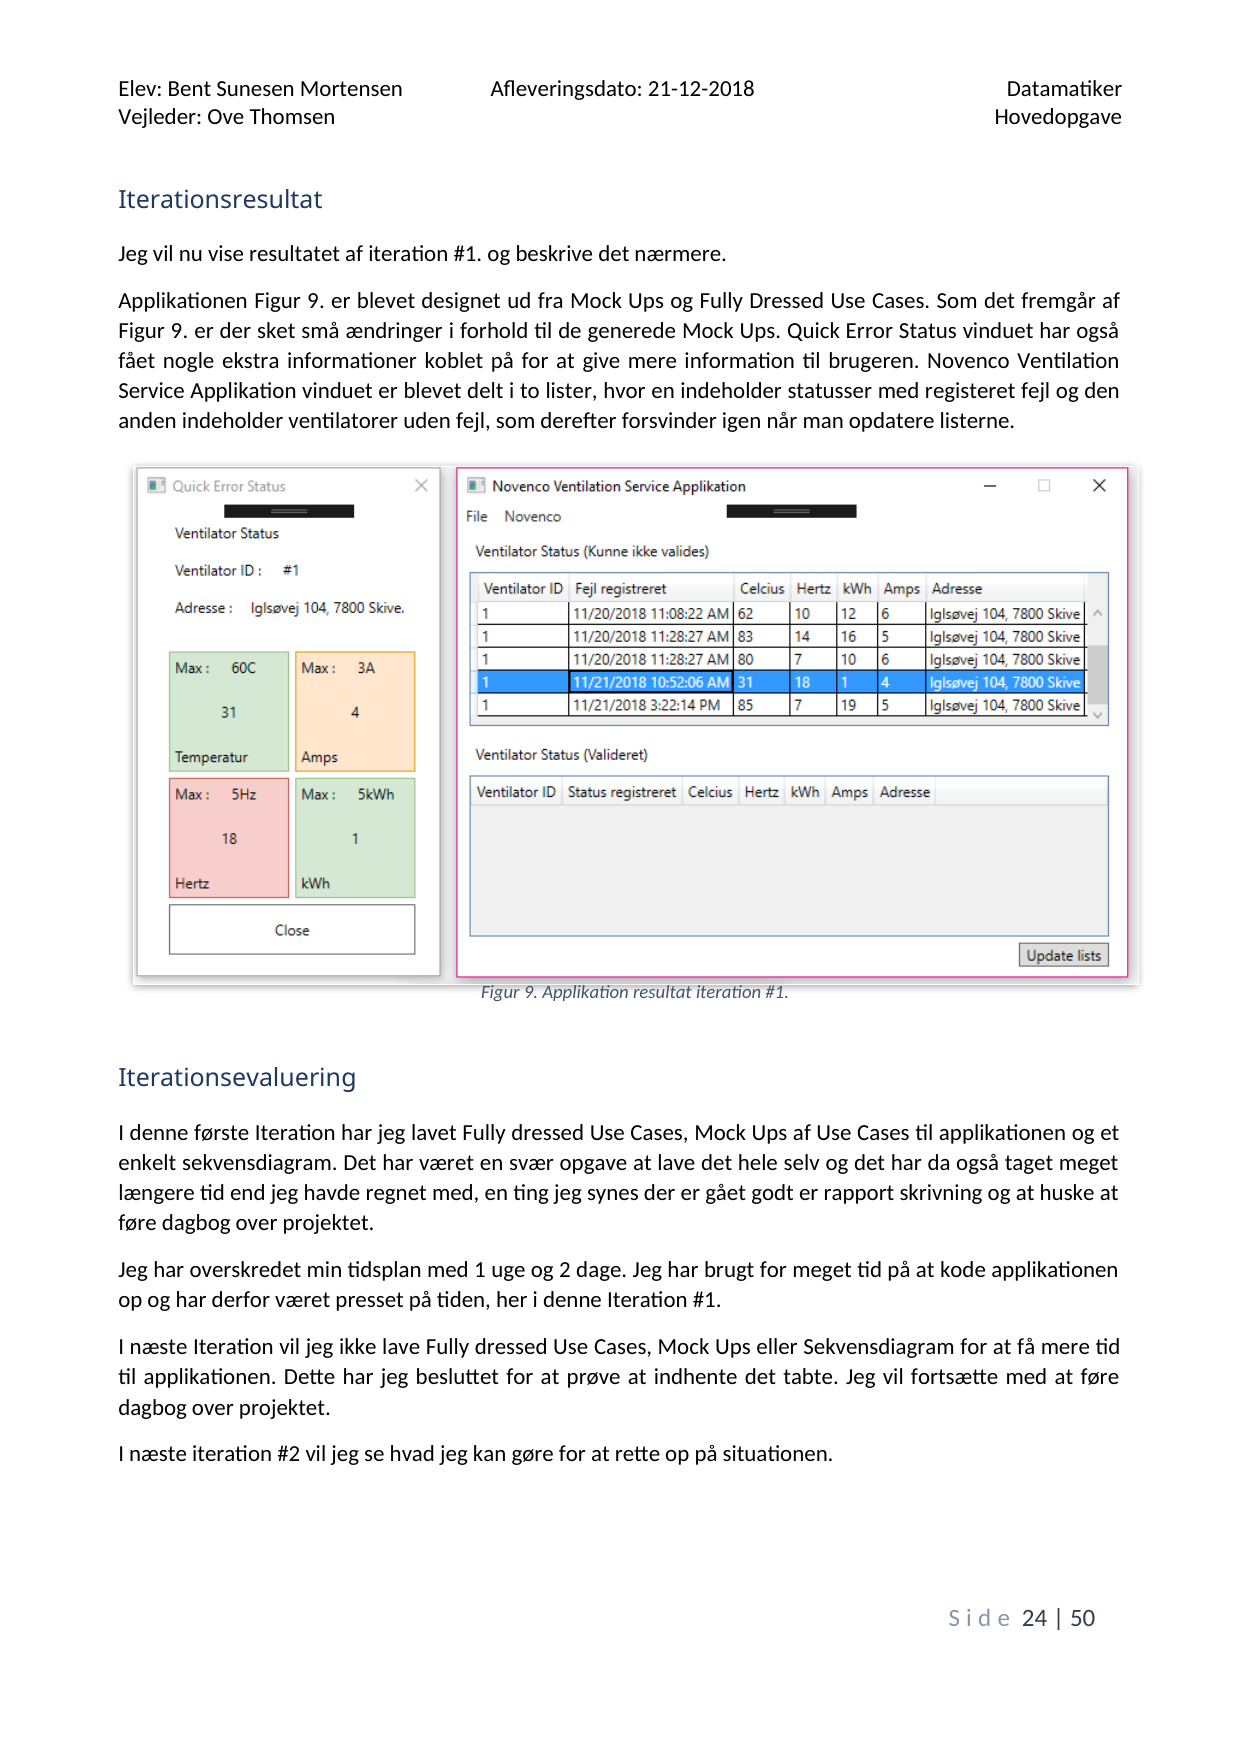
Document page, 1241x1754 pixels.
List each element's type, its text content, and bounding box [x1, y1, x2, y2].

text Applikationen Figur 9. er blevet designet ud fra Mock Ups og Fully Dressed Use Cases. Som det fremgår af Figur 9. er der sket små ændringer i forhold til de generede Mock Ups. Quick Error Status vinduet har også fået nogle ekstra informationer koblet på for at give mere information til brugeren. Novenco Ventilation Service Applikation vinduet er blevet delt i to lister, hvor en indeholder statusser med registeret fejl og den anden indeholder ventilatorer uden fejl, som derefter forsvinder igen når man opdatere listerne. [118, 286, 1122, 435]
subtitle Iterationsresultat [118, 181, 1122, 215]
text Jeg har overskredet min tidsplan med 1 uge og 2 dage. Jeg har brugt for meget tid på at kode applikationen op og har derfor været presset på tiden, her i denne Iteration #1. [118, 1255, 1122, 1313]
text I denne første Iteration har jeg lavet Fully dressed Use Cases, Mock Ups af Use Cases til applikationen og et enkelt sekvensdiagram. Det har været en svær opgave at lave det hele selv og det har da også taget meget længere tid end jeg havde regnet med, en ting jeg synes der er gået godt er rapport skrivning og at huske at føre dagbog over projektet. [118, 1118, 1122, 1236]
subtitle Iterationsevaluering [118, 1060, 1122, 1094]
picture [134, 467, 1138, 984]
text I næste iteration #2 vil jeg se hvad jeg kan gøre for at rette op på situationen. [118, 1439, 1122, 1467]
text I næste Iteration vil jeg ikke lave Fully dressed Use Cases, Mock Ups eller Sekvensdiagram for at få mere tid til applikationen. Dette har jeg besluttet for at prøve at indhente det tabte. Jeg vil fortsætte med at føre dagbog over projektet. [118, 1332, 1122, 1421]
text Jeg vil nu vise resultatet af iteration #1. og beskrive det nærmere. [118, 239, 1122, 267]
